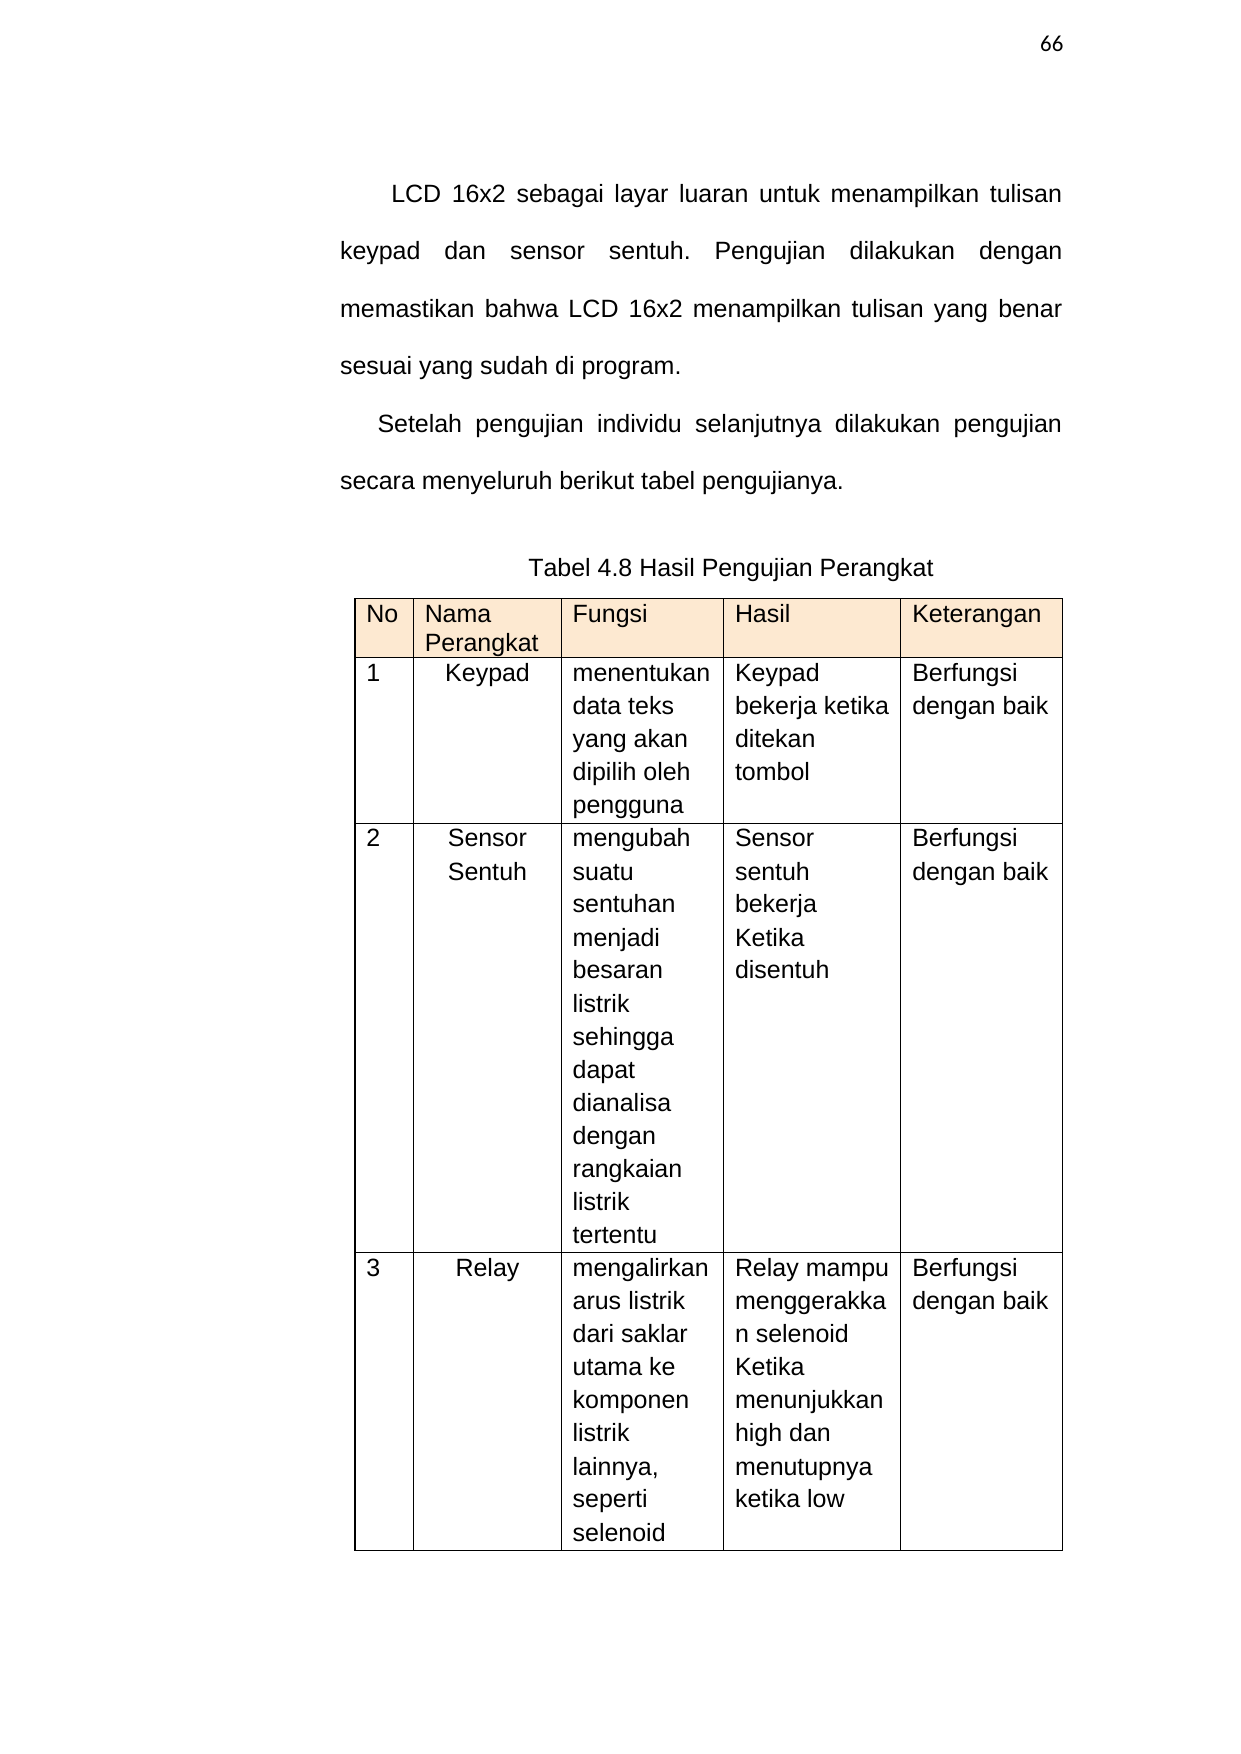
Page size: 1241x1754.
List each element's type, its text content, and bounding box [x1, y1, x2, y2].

table_header Nama Perangkat [414, 599, 561, 657]
table_header Fungsi [562, 599, 723, 657]
list LCD 16x2 sebagai layar luaran untuk menampilkan tulisan keypad dan sensor sentuh. Pengujian dilakukan dengan memastikan bahwa LCD 16x2 menampilkan tulisan yang benar sesuai yang sudah di program. [340, 178, 1063, 380]
table_cell Relay [414, 1253, 561, 1550]
table_header Keterangan [901, 599, 1062, 657]
table_cell 2 [356, 824, 413, 1252]
list Setelah pengujian individu selanjutnya dilakukan pengujian secara menyeluruh berikut tabel pengujianya. [340, 408, 1063, 495]
table_cell Keypad bekerja ketika ditekan tombol [724, 658, 900, 822]
table_cell 1 [356, 658, 413, 822]
table_header Hasil [724, 599, 900, 657]
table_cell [901, 1253, 1062, 1550]
table_cell Berfungsi dengan baik [901, 658, 1062, 822]
table_cell Keypad [414, 658, 561, 822]
table_header No [356, 599, 413, 657]
text Tabel 4.8 Hasil Pengujian Perangkat [354, 553, 1063, 581]
table_cell menentukan data teks yang akan dipilih oleh pengguna [562, 658, 723, 822]
table_cell mengalirkan arus listrik dari saklar utama ke komponen listrik lainnya, seperti selenoid [562, 1253, 723, 1550]
table_cell Sensor Sentuh [414, 824, 561, 1252]
table_cell Berfungsi dengan baik [901, 824, 1062, 1252]
table_cell mengubah suatu sentuhan menjadi besaran listrik sehingga dapat dianalisa dengan rangkaian listrik tertentu [562, 824, 723, 1252]
table_cell 3 [356, 1253, 413, 1550]
table_cell Relay mampu menggerakkan selenoid Ketika menunjukkan high dan menutupnya ketika low [724, 1253, 900, 1550]
table_cell Sensor sentuh bekerja Ketika disentuh [724, 824, 900, 1252]
